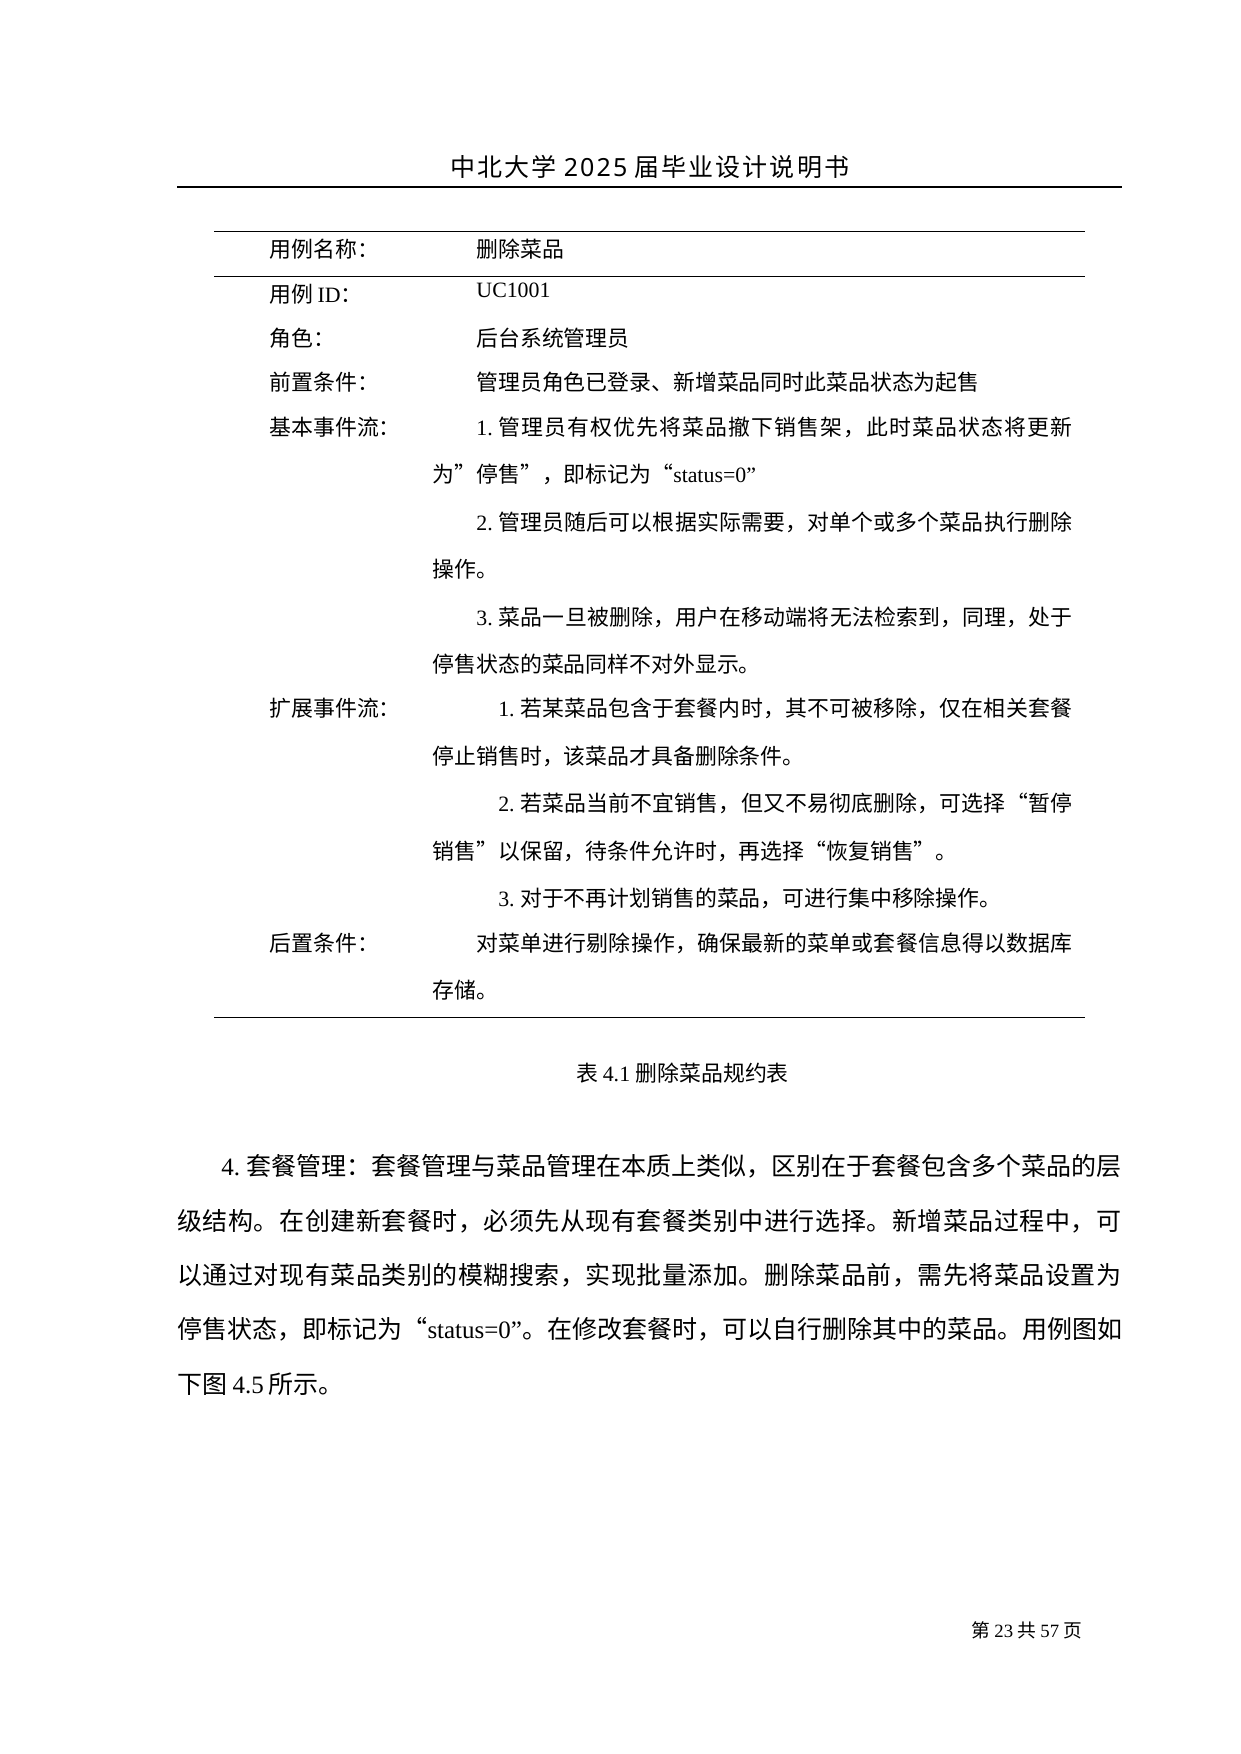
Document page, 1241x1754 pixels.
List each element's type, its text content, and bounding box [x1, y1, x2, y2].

table_cell UC1001 [421, 277, 1085, 321]
text 表4.1 删除菜品规约表 [177, 1056, 1122, 1088]
table_cell 后置条件： [214, 926, 421, 1017]
table_cell 扩展事件流： [214, 691, 421, 926]
table_header 用例名称： [214, 232, 421, 276]
text 4. 套餐管理：套餐管理与菜品管理在本质上类似，区别在于套餐包含多个菜品的层级结构。在创建新套餐时，必须先从现有套餐类别中进行选择。新增菜品过程中，可以通过对现有菜品类别的模糊搜索，实现批量添加。删除菜品前，需先将菜品设置为停售状态，即标记为“status=0”。在修改套餐时，可以自行删除其中的菜品。用例图如下图4.5所示。 [177, 1147, 1122, 1401]
table_cell 角色： [214, 321, 421, 365]
table_cell 用例ID： [214, 277, 421, 321]
table_cell 前置条件： [214, 365, 421, 410]
table_cell 若某菜品包含于套餐内时，其不可被移除，仅在相关套餐停止销售时，该菜品才具备删除条件。 若菜品当前不宜销售，但又不易彻底删除，可选择“暂停销售”以保留，待条件允许时，再选择“恢复销售”。 对于不再计划销售的菜品，可进行集中移除操作。 [421, 691, 1085, 926]
table_cell 后台系统管理员 [421, 321, 1085, 365]
table_cell 对菜单进行剔除操作，确保最新的菜单或套餐信息得以数据库存储。 [421, 926, 1085, 1017]
table_cell 管理员角色已登录、新增菜品同时此菜品状态为起售 [421, 365, 1085, 410]
table_cell 管理员有权优先将菜品撤下销售架，此时菜品状态将更新为”停售”，即标记为“status=0” 管理员随后可以根据实际需要，对单个或多个菜品执行删除操作。 3. 菜品一旦被删除，用户在移动端将无法检索到，同理，处于停售状态的菜品同样不对外显示。 [421, 410, 1085, 691]
table_header 删除菜品 [421, 232, 1085, 276]
table_cell 基本事件流： [214, 410, 421, 691]
